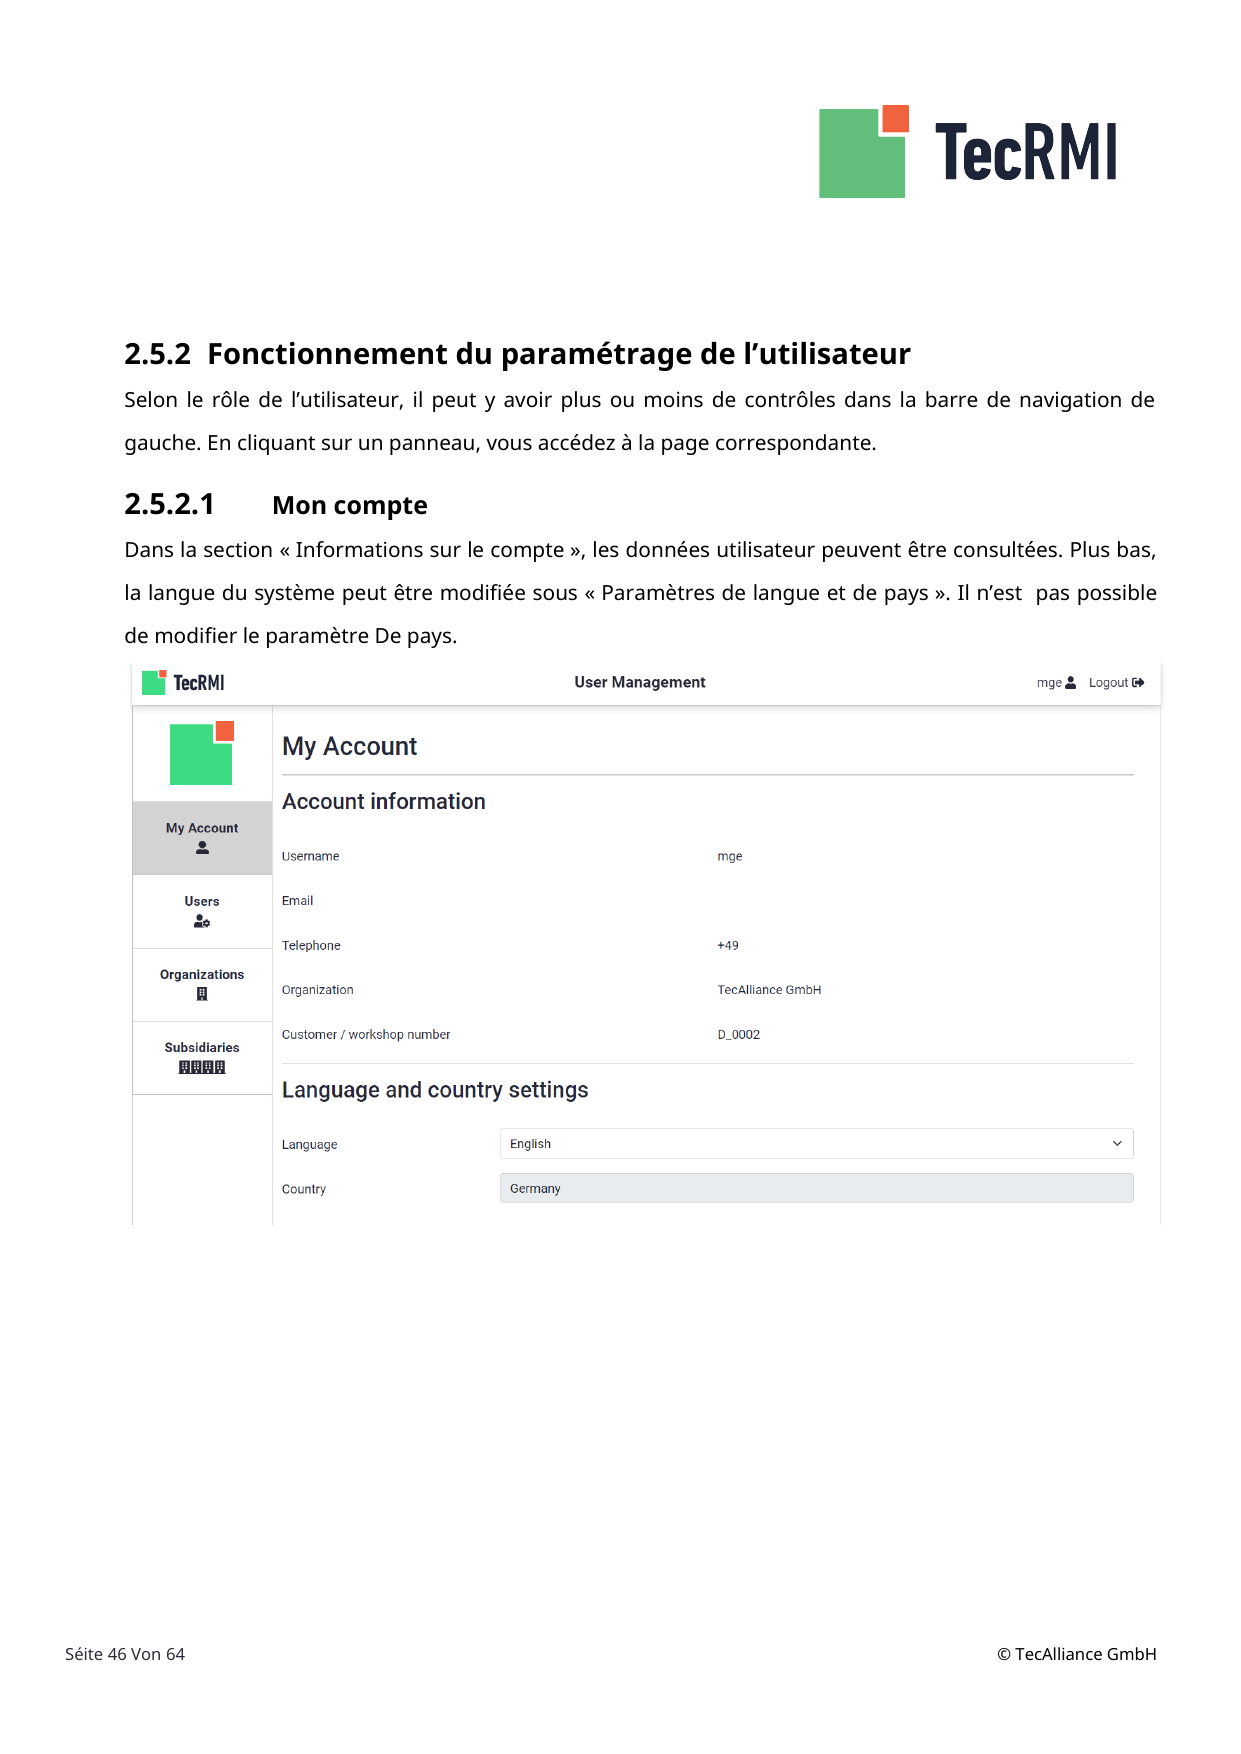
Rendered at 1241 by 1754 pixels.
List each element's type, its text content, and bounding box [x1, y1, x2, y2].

text Selon le rôle de l’utilisateur, il peut y avoir plus ou moins de contrôles dans la barre de navigation de gauche. En cliquant sur un panneau, vous accédez à la page correspondante. [124, 386, 1157, 457]
picture [130, 663, 1164, 1225]
subtitle Mon compte [124, 483, 1157, 523]
text Dans la section « Informations sur le compte », les données utilisateur peuvent être consultées. Plus bas, la langue du système peut être modifiée sous « Paramètres de langue et de pays ». Il n’est pas possible de modifier le paramètre De pays. [124, 536, 1157, 649]
picture [819, 105, 1116, 198]
subtitle Fonctionnement du paramétrage de l’utilisateur [124, 333, 1157, 373]
